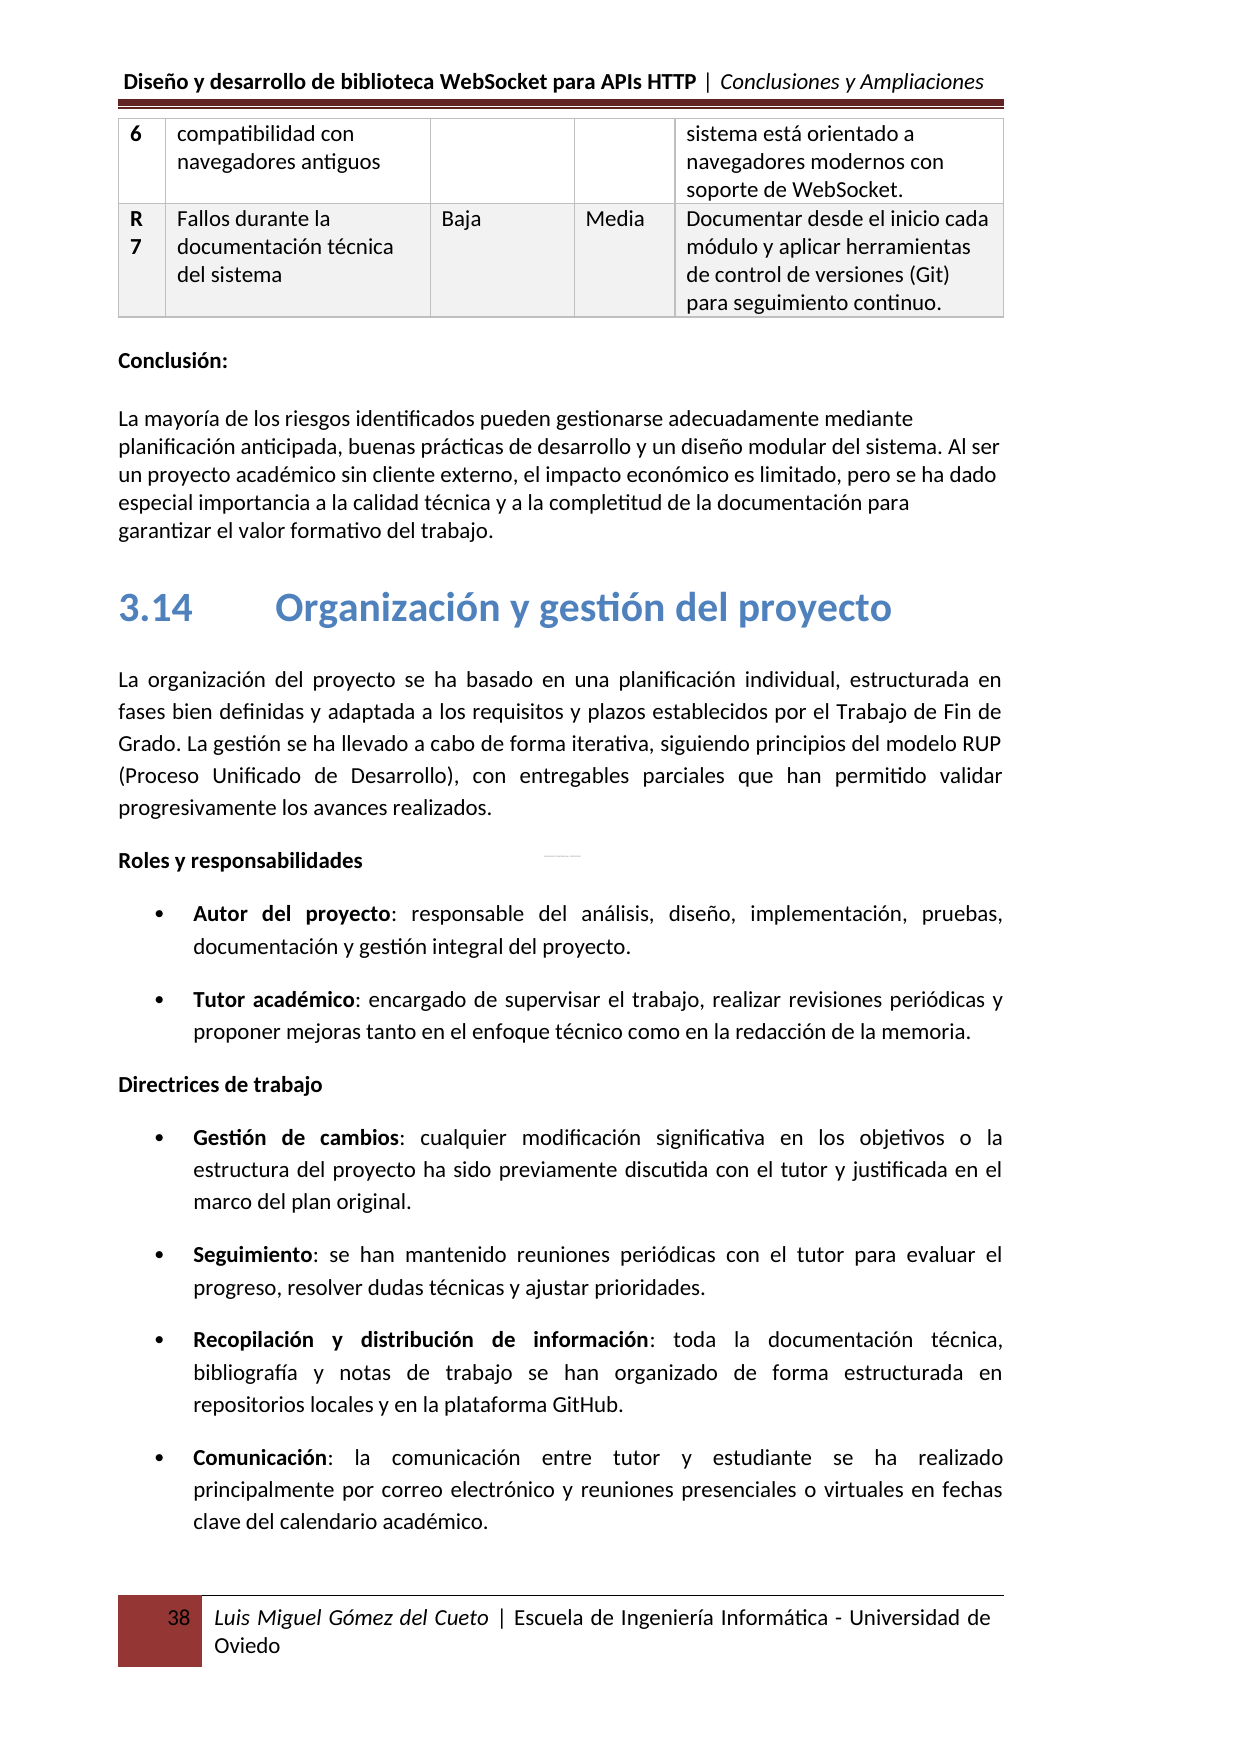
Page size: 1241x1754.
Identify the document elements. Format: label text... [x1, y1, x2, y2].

list Gestión de cambios: cualquier modificación significativa en los objetivos o la estructura del proyecto ha sido previamente discutida con el tutor y justificada en el marco del plan original. [156, 1123, 1004, 1215]
subtitle Organización y gestión del proyecto [118, 581, 1004, 632]
list Autor del proyecto: responsable del análisis, diseño, implementación, pruebas, documentación y gestión integral del proyecto. [156, 899, 1004, 960]
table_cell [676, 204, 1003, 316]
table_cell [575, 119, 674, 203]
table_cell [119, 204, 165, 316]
list Seguimiento: se han mantenido reuniones periódicas con el tutor para evaluar el progreso, resolver dudas técnicas y ajustar prioridades. [156, 1240, 1004, 1301]
text La mayoría de los riesgos identificados pueden gestionarse adecuadamente mediante planificación anticipada, buenas prácticas de desarrollo y un diseño modular del sistema. Al ser un proyecto académico sin cliente externo, el impacto económico es limitado, pero se ha dado especial importancia a la calidad técnica y a la completitud de la documentación para garantizar el valor formativo del trabajo. [118, 404, 1004, 544]
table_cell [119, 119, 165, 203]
list Recopilación y distribución de información: toda la documentación técnica, bibliografía y notas de trabajo se han organizado de forma estructurada en repositorios locales y en la plataforma GitHub. [156, 1326, 1004, 1418]
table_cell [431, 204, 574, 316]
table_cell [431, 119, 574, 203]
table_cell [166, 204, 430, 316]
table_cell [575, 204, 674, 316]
text Conclusión: [118, 347, 1004, 374]
list Comunicación: la comunicación entre tutor y estudiante se ha realizado principalmente por correo electrónico y reuniones presenciales o virtuales en fechas clave del calendario académico. [156, 1443, 1004, 1535]
text Directrices de trabajo [118, 1070, 1004, 1098]
text Roles y responsabilidades [118, 847, 1004, 874]
text La organización del proyecto se ha basado en una planificación individual, estructurada en fases bien definidas y adaptada a los requisitos y plazos establecidos por el Trabajo de Fin de Grado. La gestión se ha llevado a cabo de forma iterativa, siguiendo principios del modelo RUP (Proceso Unificado de Desarrollo), con entregables parciales que han permitido validar progresivamente los avances realizados. [118, 665, 1004, 822]
list Tutor académico: encargado de supervisar el trabajo, realizar revisiones periódicas y proponer mejoras tanto en el enfoque técnico como en la redacción de la memoria. [156, 985, 1004, 1045]
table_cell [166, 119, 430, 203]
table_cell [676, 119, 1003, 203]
